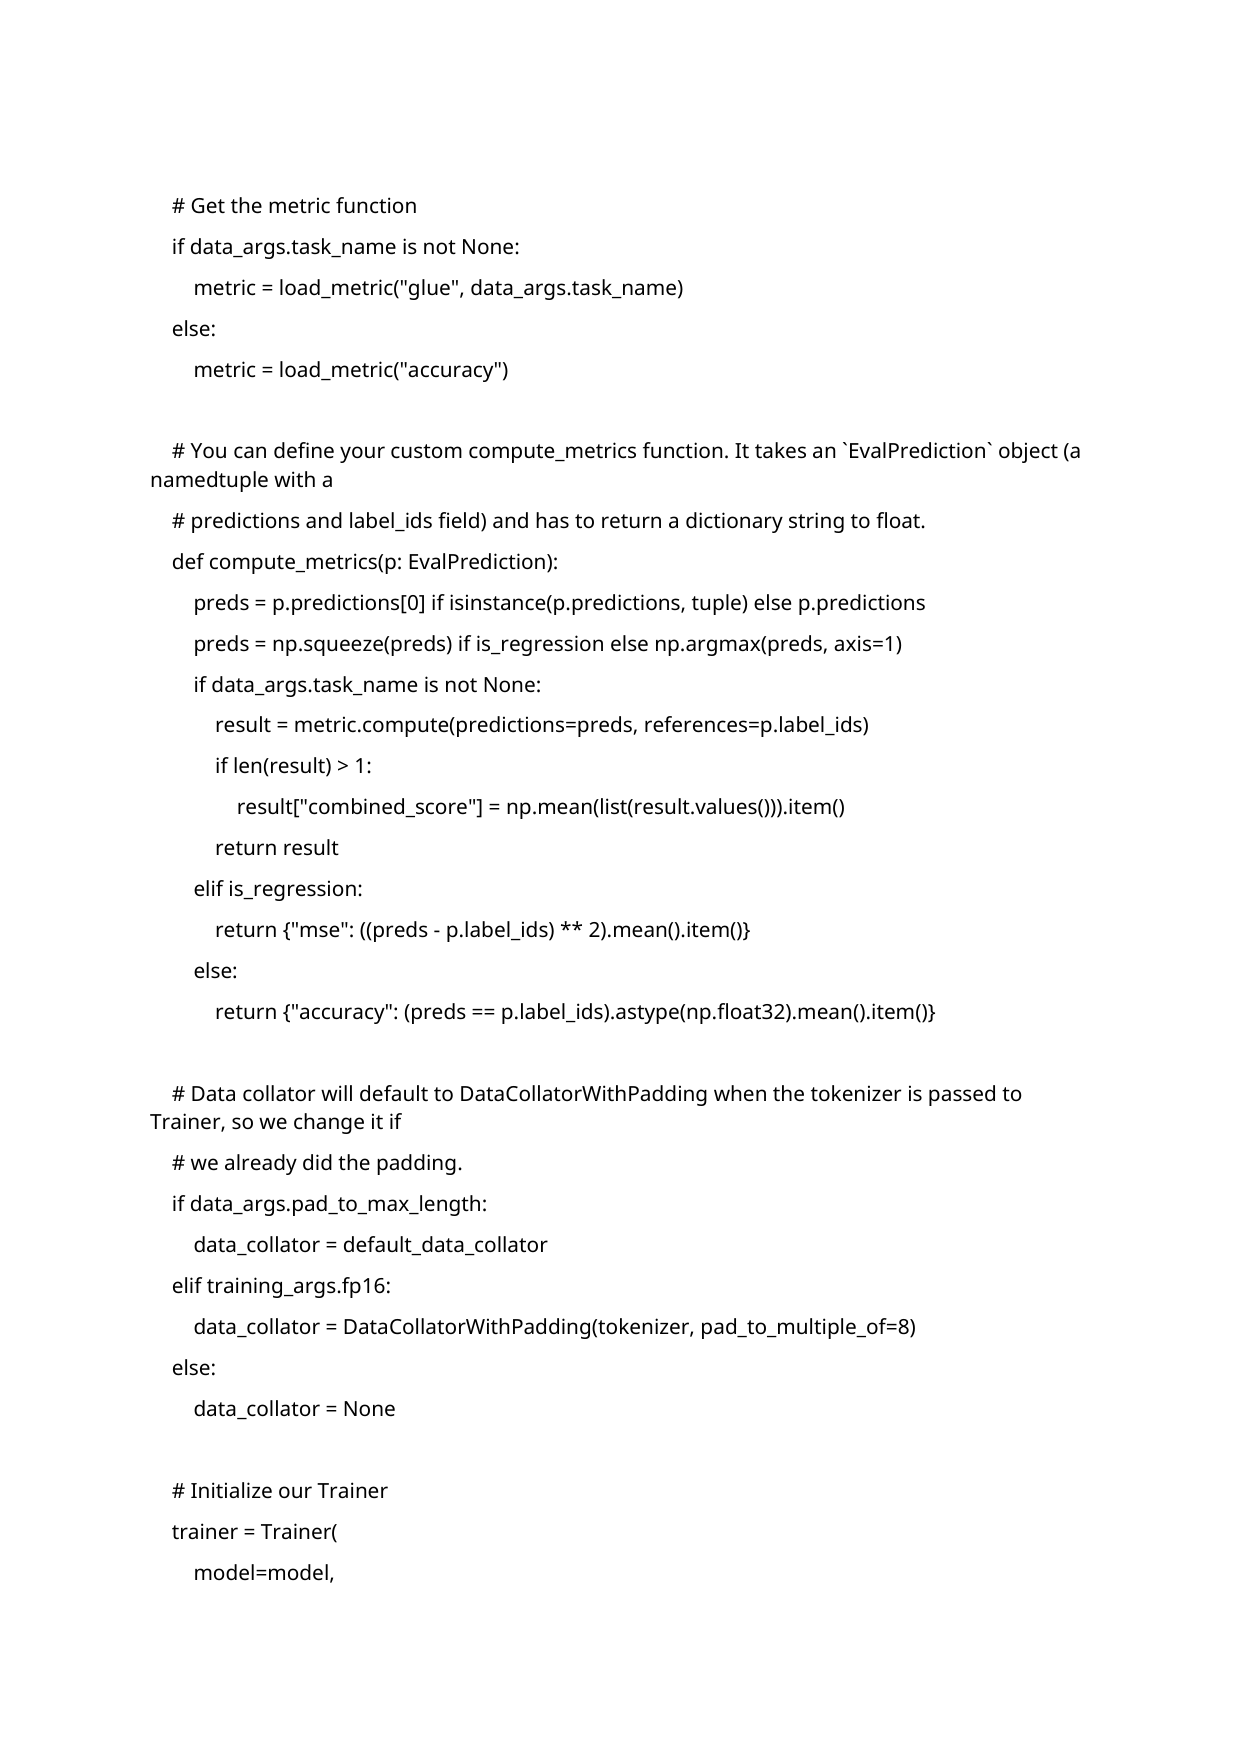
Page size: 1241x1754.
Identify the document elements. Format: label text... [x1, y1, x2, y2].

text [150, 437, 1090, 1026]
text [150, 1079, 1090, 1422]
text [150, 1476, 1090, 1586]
text # Get the metric function [150, 191, 1090, 219]
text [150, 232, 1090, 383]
